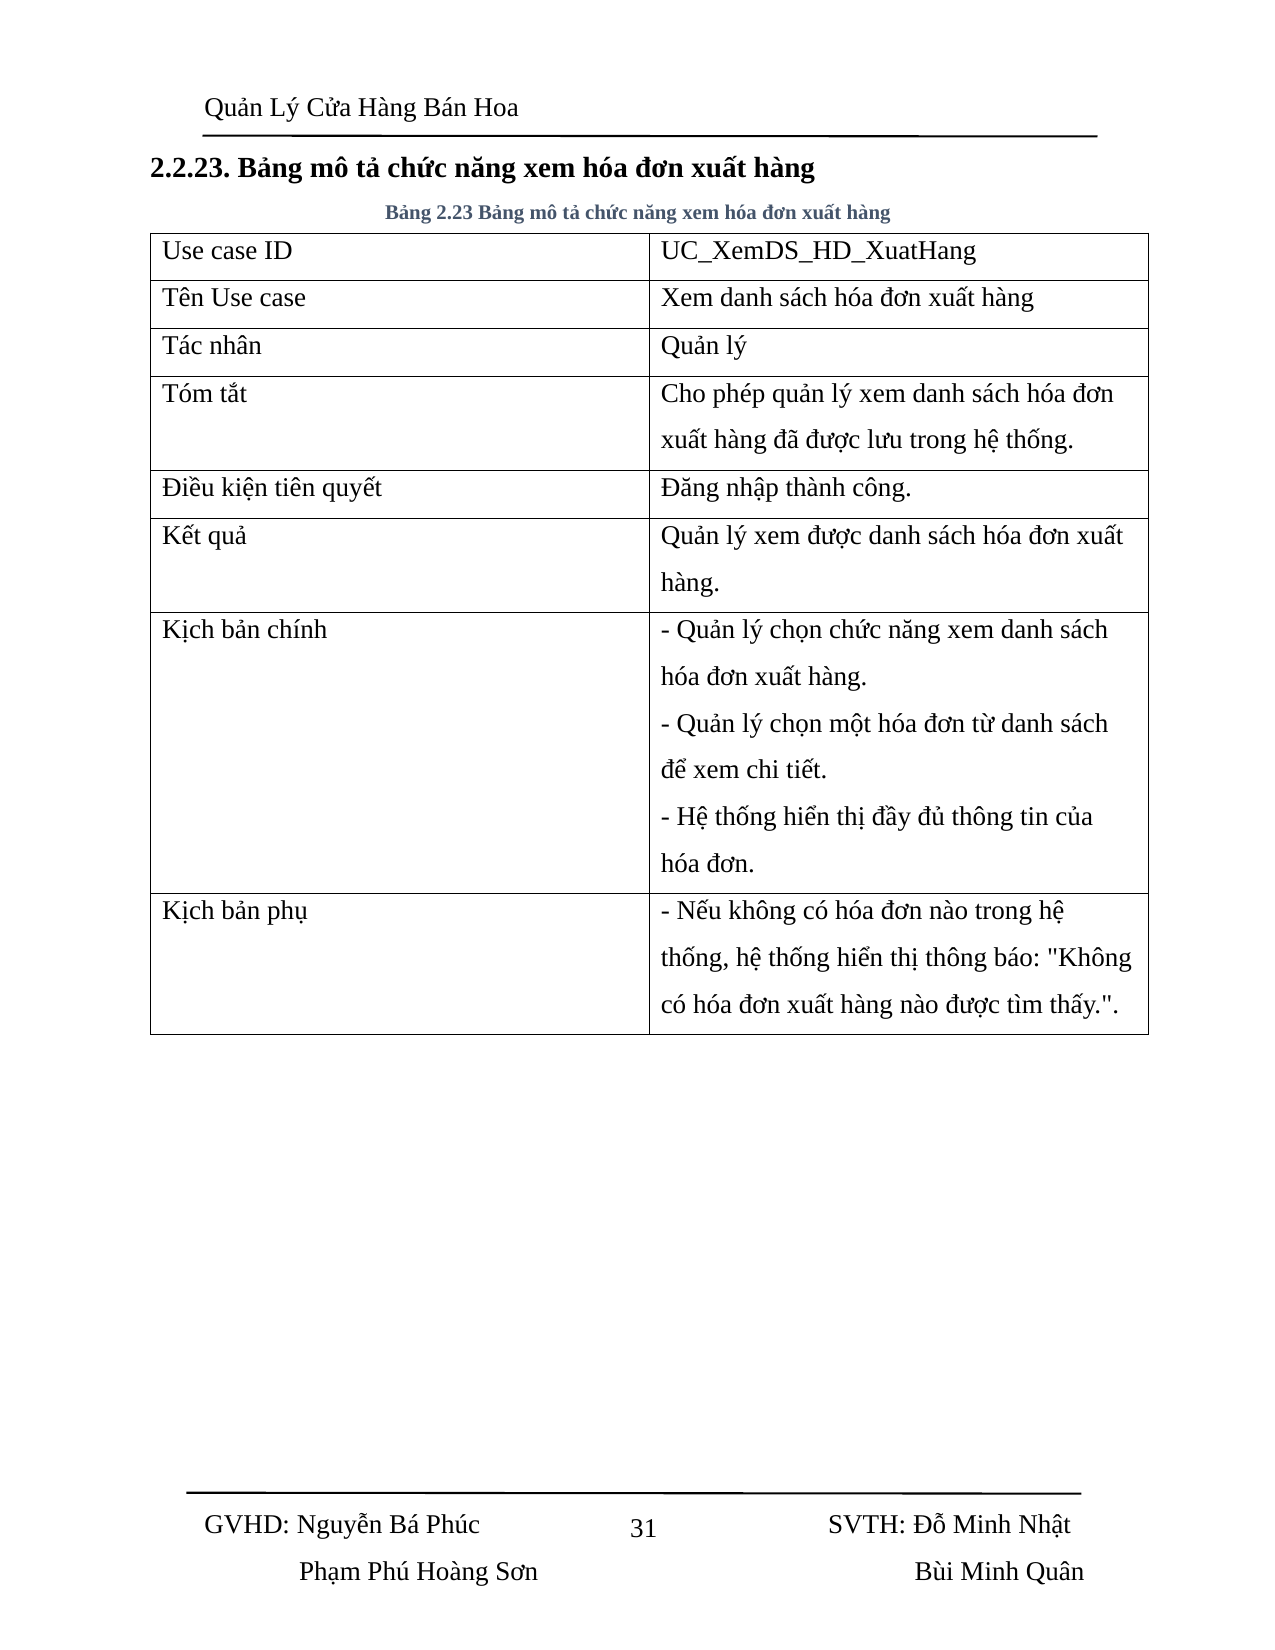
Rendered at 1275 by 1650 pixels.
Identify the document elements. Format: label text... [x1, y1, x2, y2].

table_cell Tên Use case [151, 281, 649, 328]
subtitle Bảng mô tả chức năng xem hóa đơn xuất hàng [150, 150, 1125, 183]
table_cell Điều kiện tiên quyết [151, 471, 649, 518]
table_cell Cho phép quản lý xem danh sách hóa đơn xuất hàng đã được lưu trong hệ thống. [650, 377, 1148, 470]
table_cell Kịch bản chính [151, 613, 649, 893]
table_cell - Quản lý chọn chức năng xem danh sách hóa đơn xuất hàng. - Quản lý chọn một hóa đơn từ danh sách để xem chi tiết. - Hệ thống hiển thị đầy đủ thông tin của hóa đơn. [650, 613, 1148, 893]
table_cell Tác nhân [151, 329, 649, 376]
table_cell Tóm tắt [151, 377, 649, 470]
table_cell Kết quả [151, 519, 649, 612]
table_cell - Nếu không có hóa đơn nào trong hệ thống, hệ thống hiển thị thông báo: "Không có hóa đơn xuất hàng nào được tìm thấy.". [650, 894, 1148, 1034]
table_header Use case ID [151, 234, 649, 280]
text Bảng 2.23 Bảng mô tả chức năng xem hóa đơn xuất hàng [150, 200, 1125, 224]
table_header UC_XemDS_HD_XuatHang [650, 234, 1148, 280]
table_cell Xem danh sách hóa đơn xuất hàng [650, 281, 1148, 328]
table_cell Đăng nhập thành công. [650, 471, 1148, 518]
table_cell Kịch bản phụ [151, 894, 649, 1034]
table_cell Quản lý [650, 329, 1148, 376]
table_cell Quản lý xem được danh sách hóa đơn xuất hàng. [650, 519, 1148, 612]
